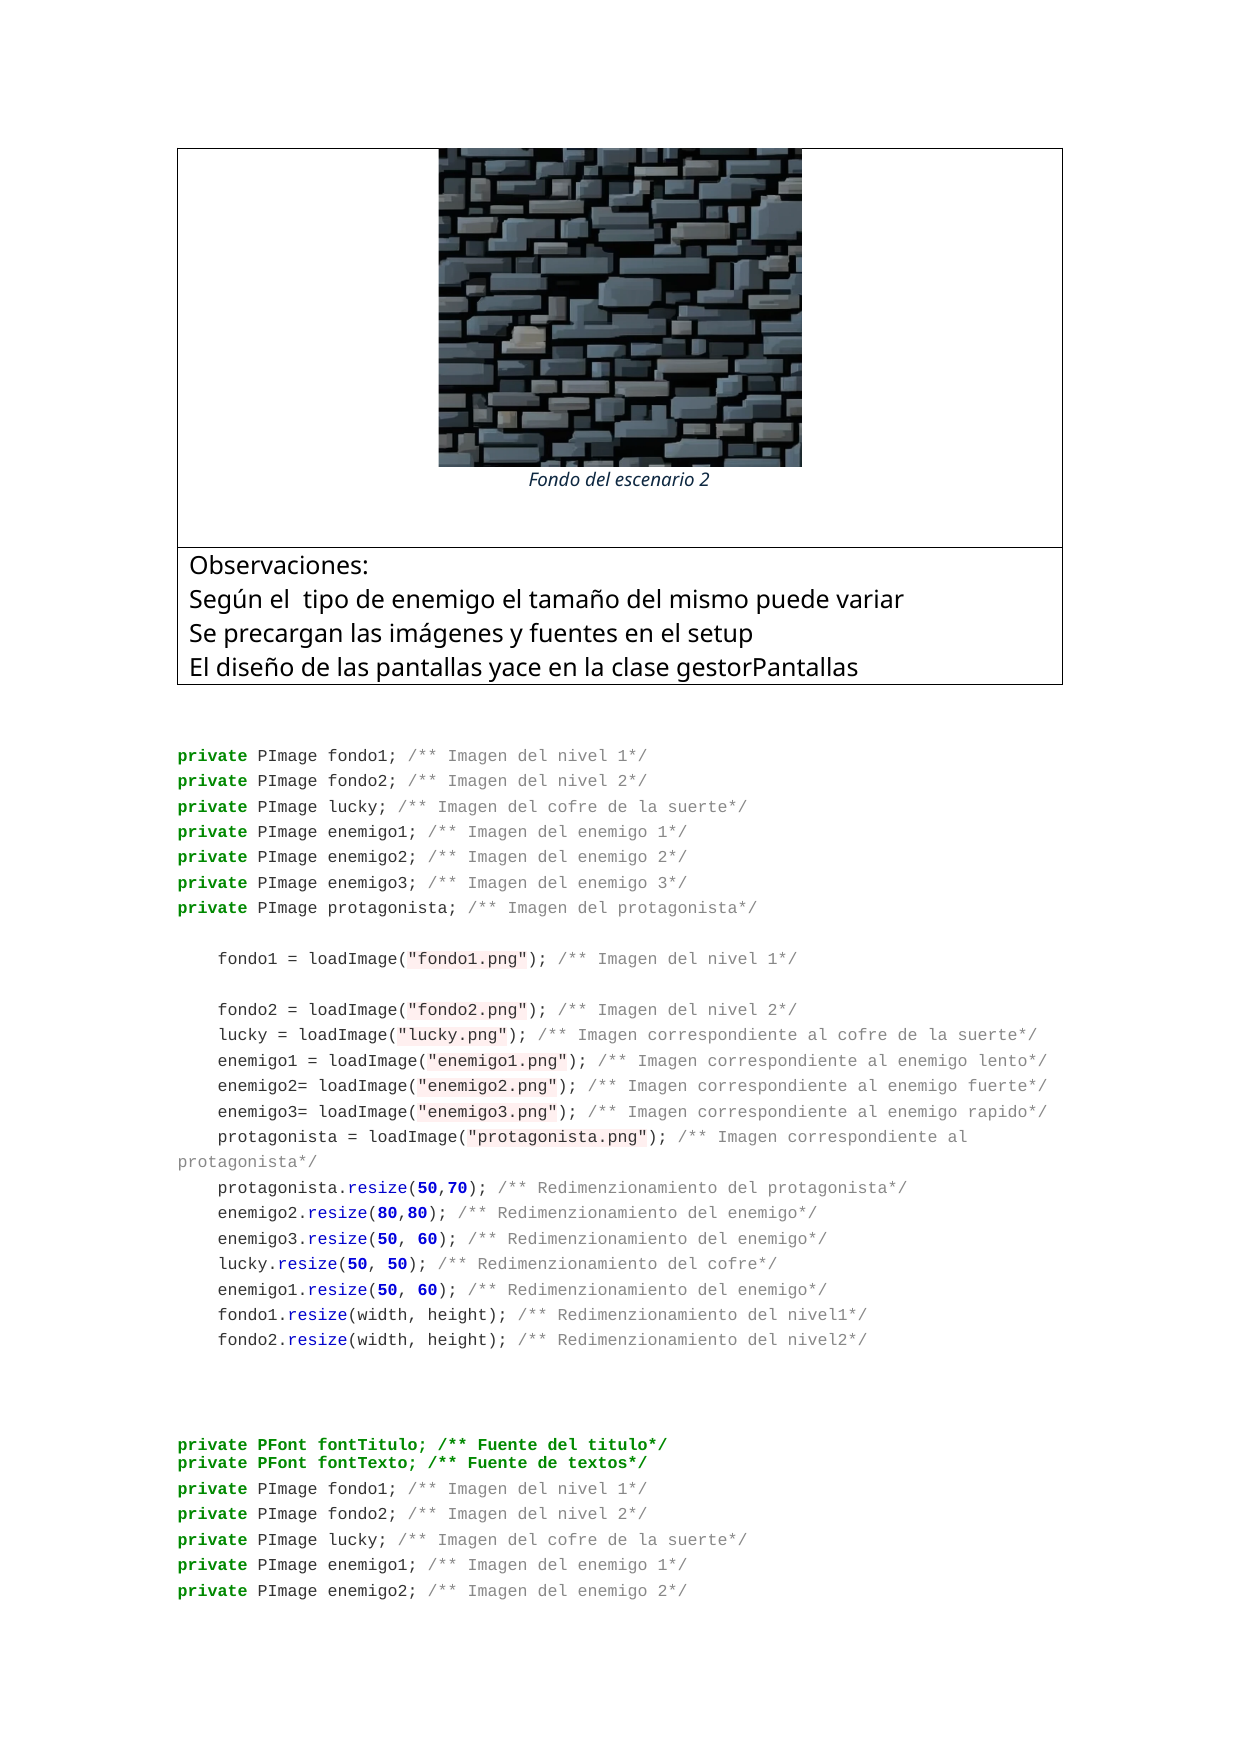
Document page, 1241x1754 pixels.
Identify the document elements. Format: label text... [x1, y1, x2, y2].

table_cell Observaciones: Según el tipo de enemigo el tamaño del mismo puede variar Se precargan las imágenes y fuentes en el setup El diseño de las pantallas yace en la clase gestorPantallas [178, 548, 1062, 684]
text private PImage enemigo1; /** Imagen del enemigo 1*/ [177, 817, 1063, 842]
text lucky.resize(50, 50); /** Redimenzionamiento del cofre*/ [177, 1249, 1063, 1274]
text private PImage enemigo3; /** Imagen del enemigo 3*/ [177, 868, 1063, 893]
text private PImage lucky; /** Imagen del cofre de la suerte*/ [177, 792, 1063, 817]
text protagonista = loadImage("protagonista.png"); /** Imagen correspondiente al protagonista*/ [177, 1122, 1063, 1173]
text fondo1.resize(width, height); /** Redimenzionamiento del nivel1*/ [177, 1300, 1063, 1325]
text private PImage fondo1; /** Imagen del nivel 1*/ [177, 1474, 1063, 1499]
text private PFont fontTexto; /** Fuente de textos*/ [177, 1455, 1063, 1474]
text enemigo2= loadImage("enemigo2.png"); /** Imagen correspondiente al enemigo fuerte*/ [177, 1071, 1063, 1097]
text private PImage lucky; /** Imagen del cofre de la suerte*/ [177, 1525, 1063, 1550]
text private PImage enemigo2; /** Imagen del enemigo 2*/ [177, 1576, 1063, 1601]
text enemigo3= loadImage("enemigo3.png"); /** Imagen correspondiente al enemigo rapido*/ [177, 1097, 1063, 1122]
text enemigo1 = loadImage("enemigo1.png"); /** Imagen correspondiente al enemigo lento*/ [177, 1046, 1063, 1071]
text private PImage fondo2; /** Imagen del nivel 2*/ [177, 766, 1063, 792]
picture [438, 148, 802, 467]
text private PImage protagonista; /** Imagen del protagonista*/ [177, 893, 1063, 919]
text enemigo3.resize(50, 60); /** Redimenzionamiento del enemigo*/ [177, 1224, 1063, 1249]
text private PImage fondo2; /** Imagen del nivel 2*/ [177, 1499, 1063, 1525]
text lucky = loadImage("lucky.png"); /** Imagen correspondiente al cofre de la suerte*/ [177, 1020, 1063, 1046]
text enemigo1.resize(50, 60); /** Redimenzionamiento del enemigo*/ [177, 1274, 1063, 1300]
text fondo1 = loadImage("fondo1.png"); /** Imagen del nivel 1*/ [177, 944, 1063, 969]
text private PFont fontTitulo; /** Fuente del titulo*/ [177, 1436, 1063, 1455]
text private PImage fondo1; /** Imagen del nivel 1*/ [177, 741, 1063, 766]
text private PImage enemigo1; /** Imagen del enemigo 1*/ [177, 1550, 1063, 1576]
text fondo2 = loadImage("fondo2.png"); /** Imagen del nivel 2*/ [177, 995, 1063, 1020]
text private PImage enemigo2; /** Imagen del enemigo 2*/ [177, 842, 1063, 868]
text enemigo2.resize(80,80); /** Redimenzionamiento del enemigo*/ [177, 1198, 1063, 1224]
text fondo2.resize(width, height); /** Redimenzionamiento del nivel2*/ [177, 1325, 1063, 1351]
text protagonista.resize(50,70); /** Redimenzionamiento del protagonista*/ [177, 1173, 1063, 1198]
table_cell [178, 149, 1062, 547]
